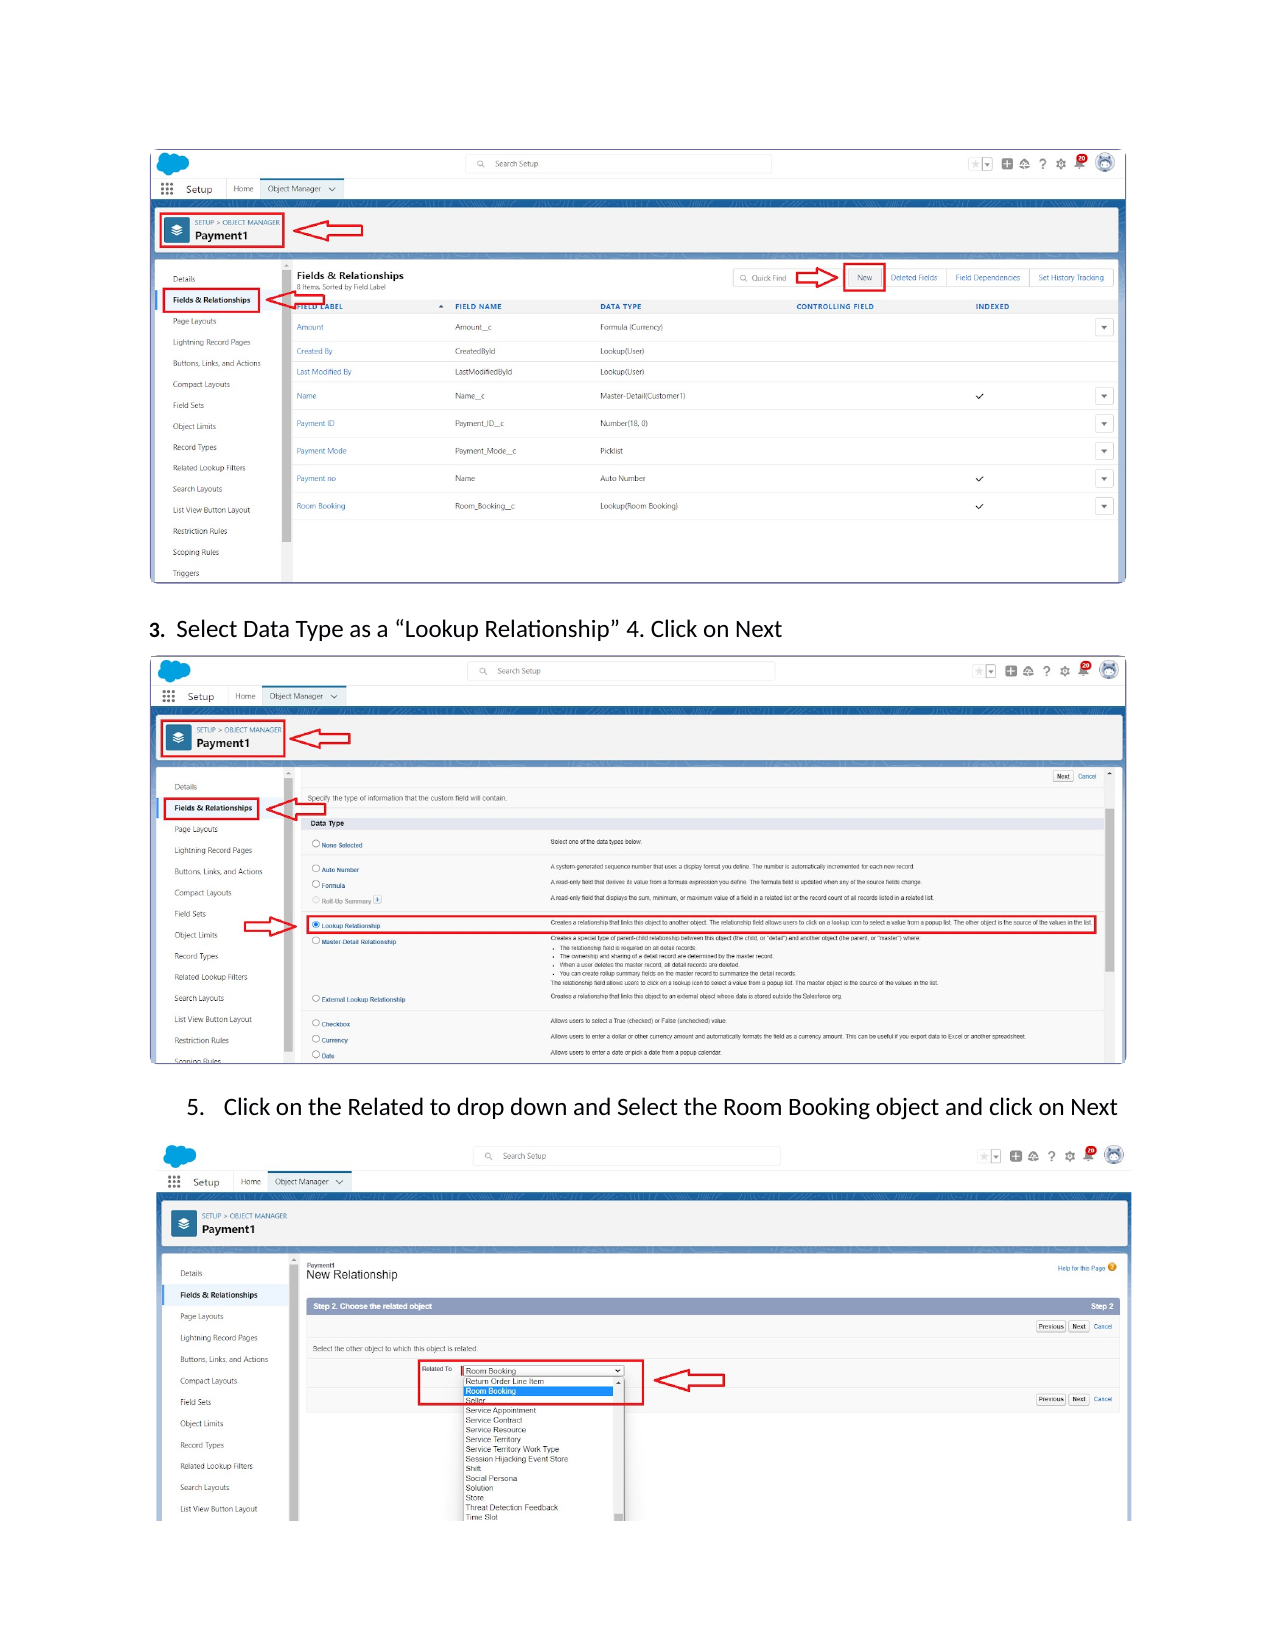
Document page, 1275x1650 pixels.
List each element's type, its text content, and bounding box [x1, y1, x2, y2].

picture [151, 150, 1125, 582]
list Click on the Related to drop down and Select the Room Booking object and click on Next [186, 1091, 1126, 1121]
picture [151, 656, 1125, 1063]
picture [156, 1142, 1132, 1521]
list Select Data Type as a “Lookup Relationship” 4. Click on Next [148, 613, 1198, 643]
